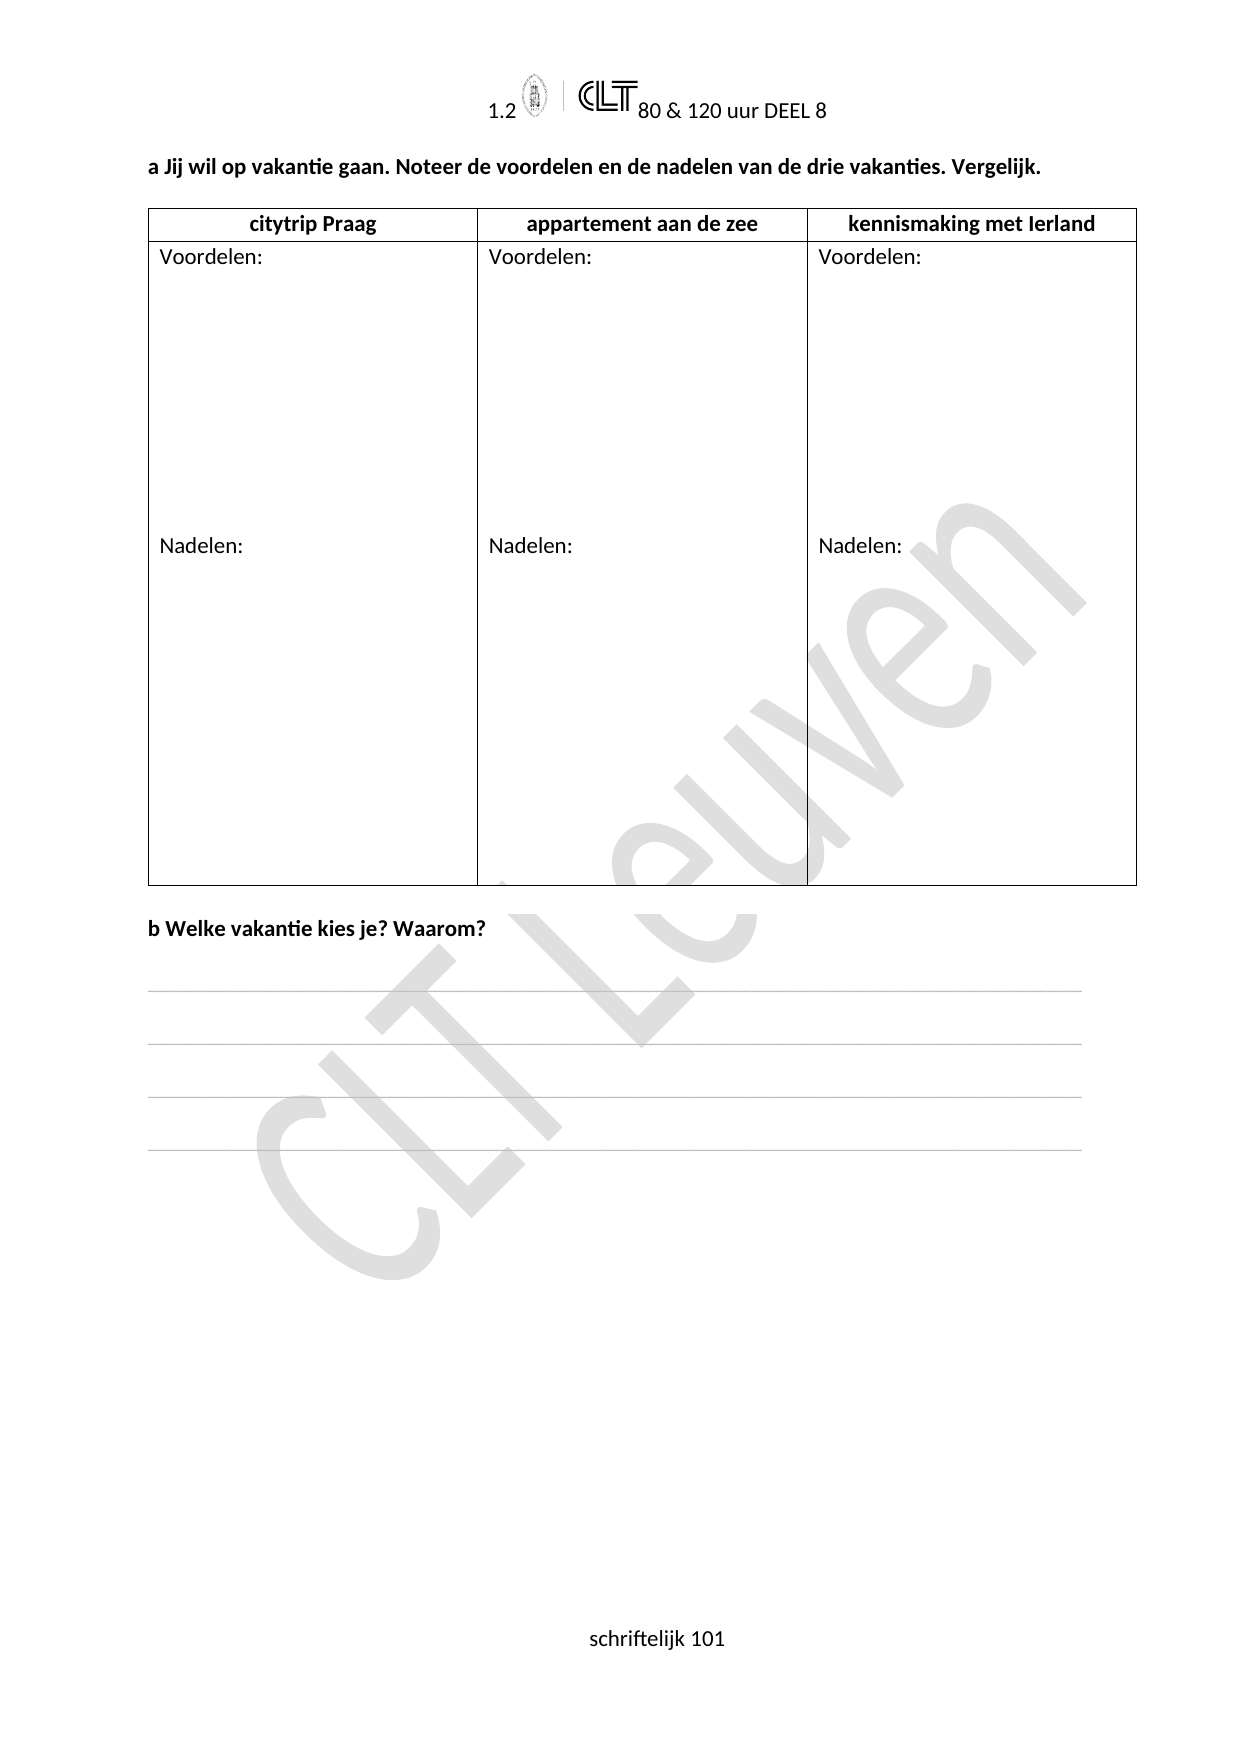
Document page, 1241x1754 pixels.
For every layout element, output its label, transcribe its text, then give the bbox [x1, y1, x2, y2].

text b Welke vakantie kies je? Waarom? [148, 914, 1167, 942]
table_header citytrip Praag [149, 209, 477, 241]
text __________________________________________________________________________________ [148, 967, 1167, 995]
text __________________________________________________________________________________ [148, 1020, 1167, 1048]
text __________________________________________________________________________________ [148, 1073, 1167, 1101]
text a Jij wil op vakantie gaan. Noteer de voordelen en de nadelen van de drie vakanties. Vergelijk. [148, 152, 1167, 180]
picture [521, 73, 638, 118]
table_header appartement aan de zee [478, 209, 807, 241]
table_cell Voordelen: Nadelen: [149, 242, 477, 885]
table_header kennismaking met Ierland [808, 209, 1136, 241]
table_cell Voordelen: Nadelen: [808, 242, 1136, 885]
table_cell Voordelen: Nadelen: [478, 242, 807, 885]
text __________________________________________________________________________________ [148, 1126, 1167, 1154]
